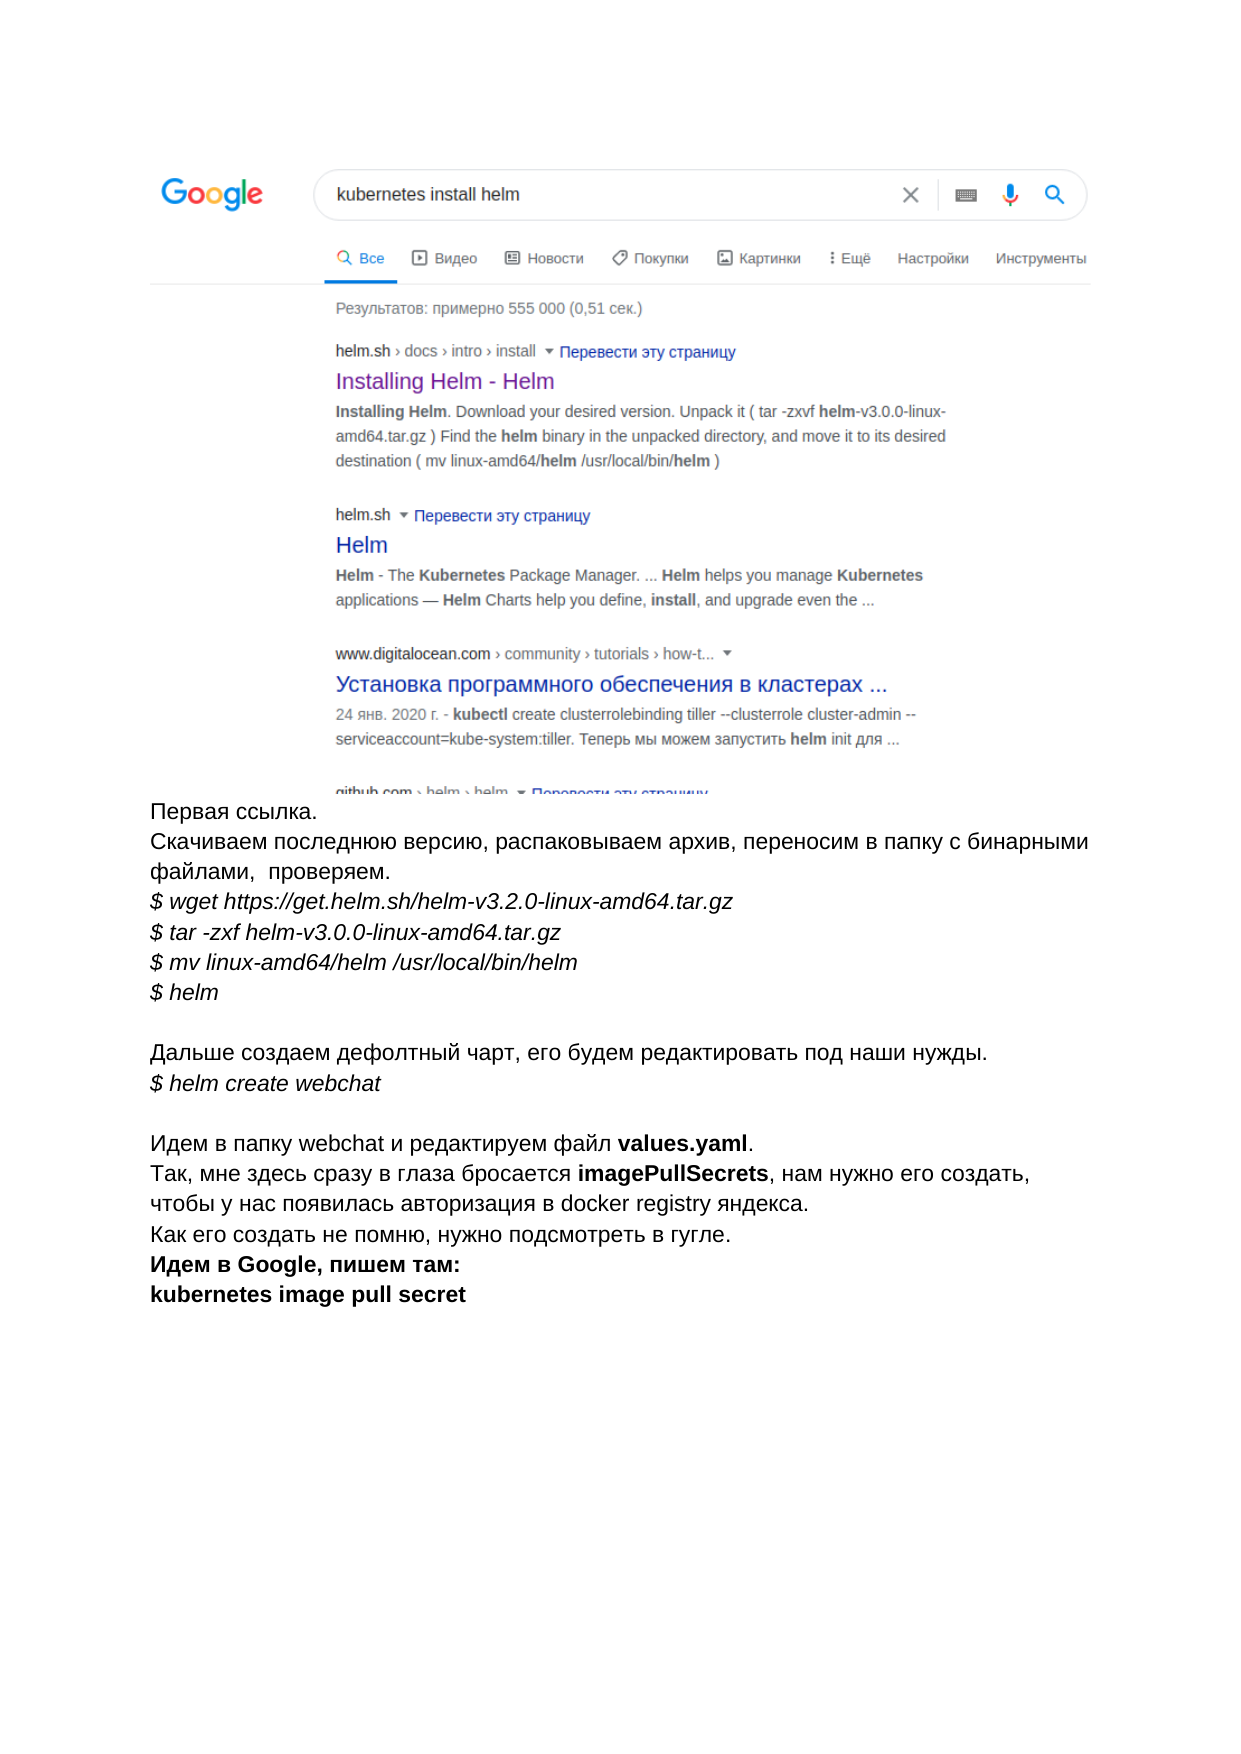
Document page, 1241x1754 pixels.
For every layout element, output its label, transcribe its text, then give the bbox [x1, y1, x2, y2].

text Первая ссылка. [150, 798, 1090, 824]
text $ helm [150, 979, 1090, 1005]
picture [150, 150, 1091, 794]
text Идем в папку webchat и редактируем файл values.yaml. [150, 1130, 1090, 1156]
text $ tar -zxf helm-v3.0.0-linux-amd64.tar.gz [150, 918, 1090, 945]
text $ wget https://get.helm.sh/helm-v3.2.0-linux-amd64.tar.gz [150, 888, 1090, 914]
text Как его создать не помню, нужно подсмотреть в гугле. [150, 1221, 1090, 1247]
text Дальше создаем дефолтный чарт, его будем редактировать под наши нужды. [150, 1039, 1090, 1066]
text Так, мне здесь сразу в глаза бросается imagePullSecrets, нам нужно его создать, чтобы у нас появилась авторизация в docker registry яндекса. [150, 1160, 1090, 1217]
text Скачиваем последнюю версию, распаковываем архив, переносим в папку с бинарными файлами, проверяем. [150, 828, 1090, 884]
text $ helm create webchat [150, 1069, 1090, 1096]
text $ mv linux-amd64/helm /usr/local/bin/helm [150, 949, 1090, 975]
text Идем в Google, пишем там: [150, 1251, 1090, 1277]
text kubernetes image pull secret [150, 1281, 1090, 1307]
